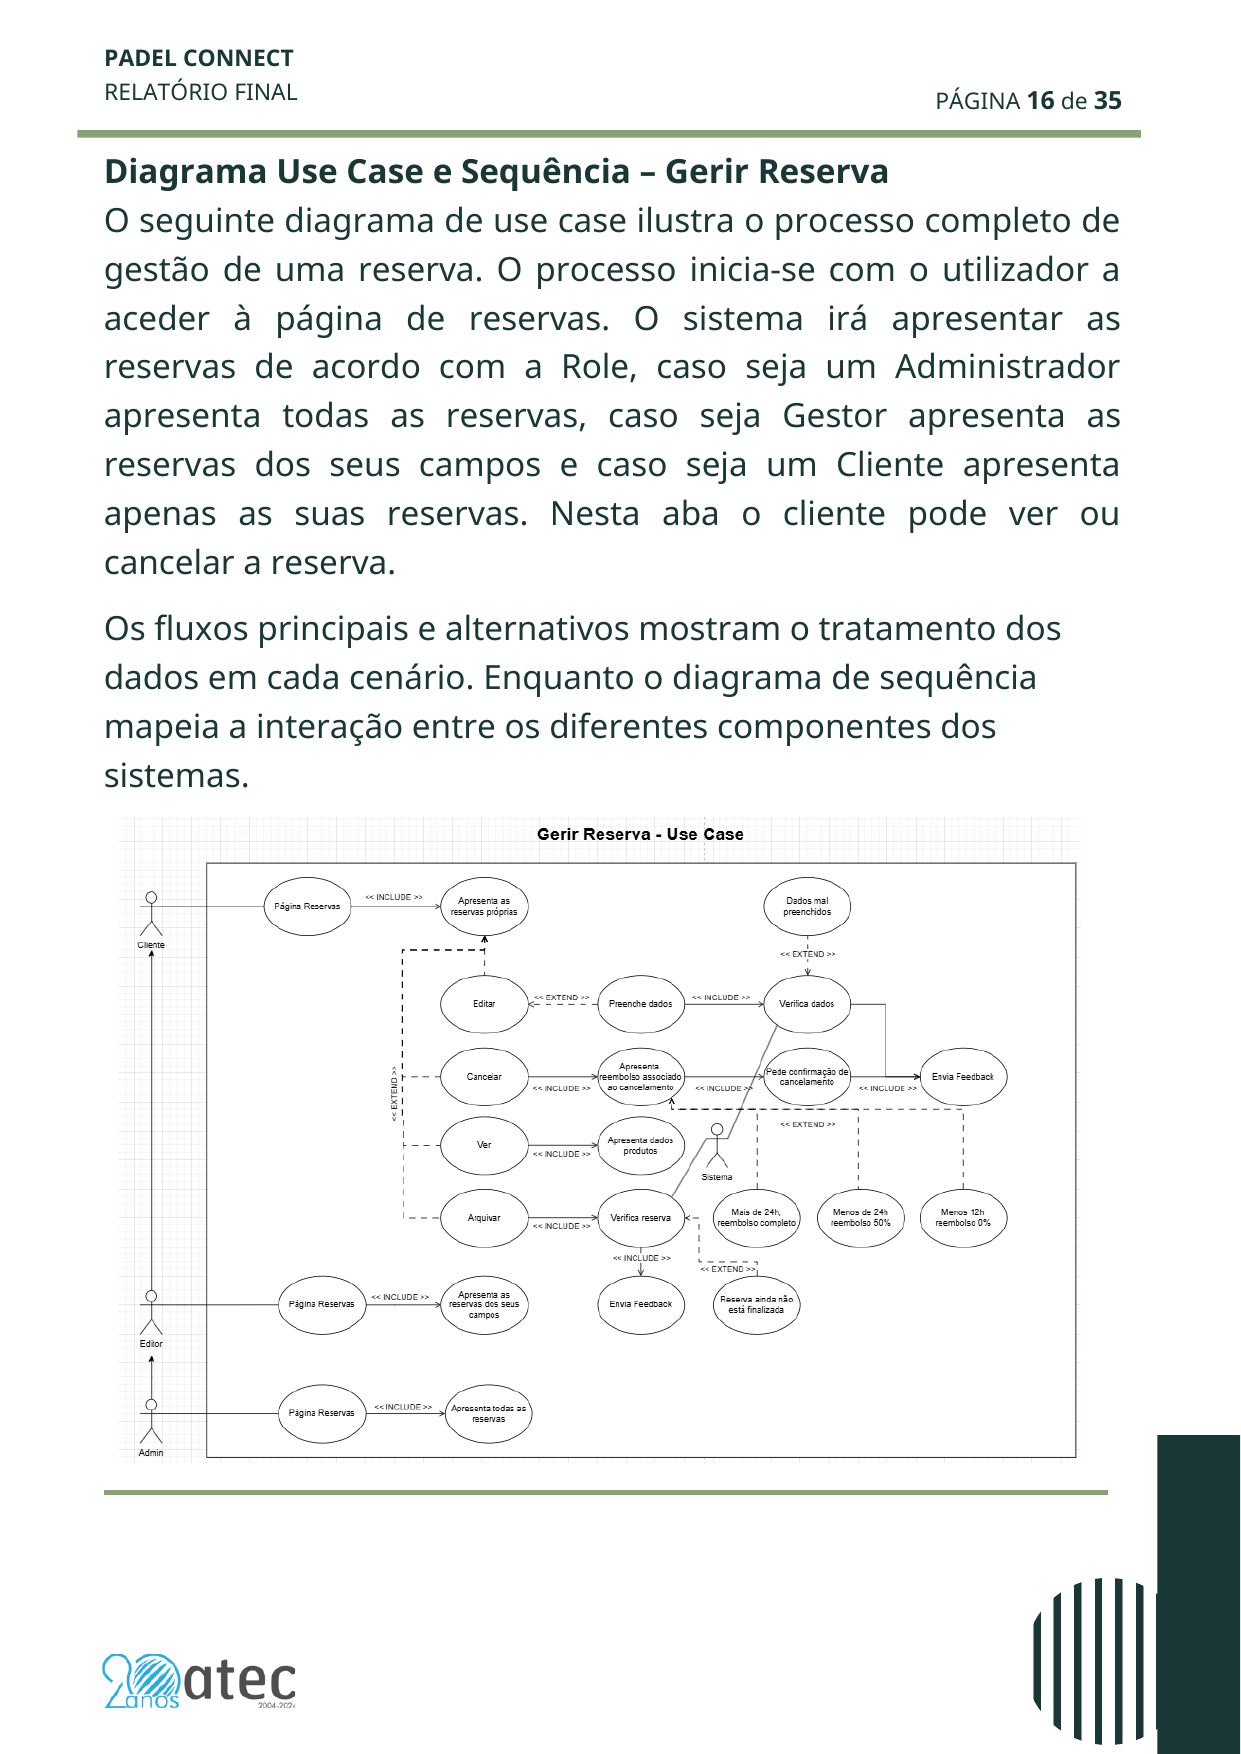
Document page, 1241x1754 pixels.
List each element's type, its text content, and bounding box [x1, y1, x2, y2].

text Os fluxos principais e alternativos mostram o tratamento dos dados em cada cenário. Enquanto o diagrama de sequência mapeia a interação entre os diferentes componentes dos sistemas. [103, 605, 1122, 797]
picture [102, 1654, 295, 1708]
subtitle Diagrama Use Case e Sequência – Gerir Reserva [103, 147, 1122, 193]
subtitle O seguinte diagrama de use case ilustra o processo completo de gestão de uma reserva. O processo inicia-se com o utilizador a aceder à página de reservas. O sistema irá apresentar as reservas de acordo com a Role, caso seja um Administrador apresenta todas as reservas, caso seja Gestor apresenta as reservas dos seus campos e caso seja um Cliente apresenta apenas as suas reservas. Nesta aba o cliente pode ver ou cancelar a reserva. [103, 196, 1122, 584]
table_header [104, 817, 1107, 1490]
picture [1024, 1577, 1157, 1746]
picture [118, 817, 1082, 1463]
